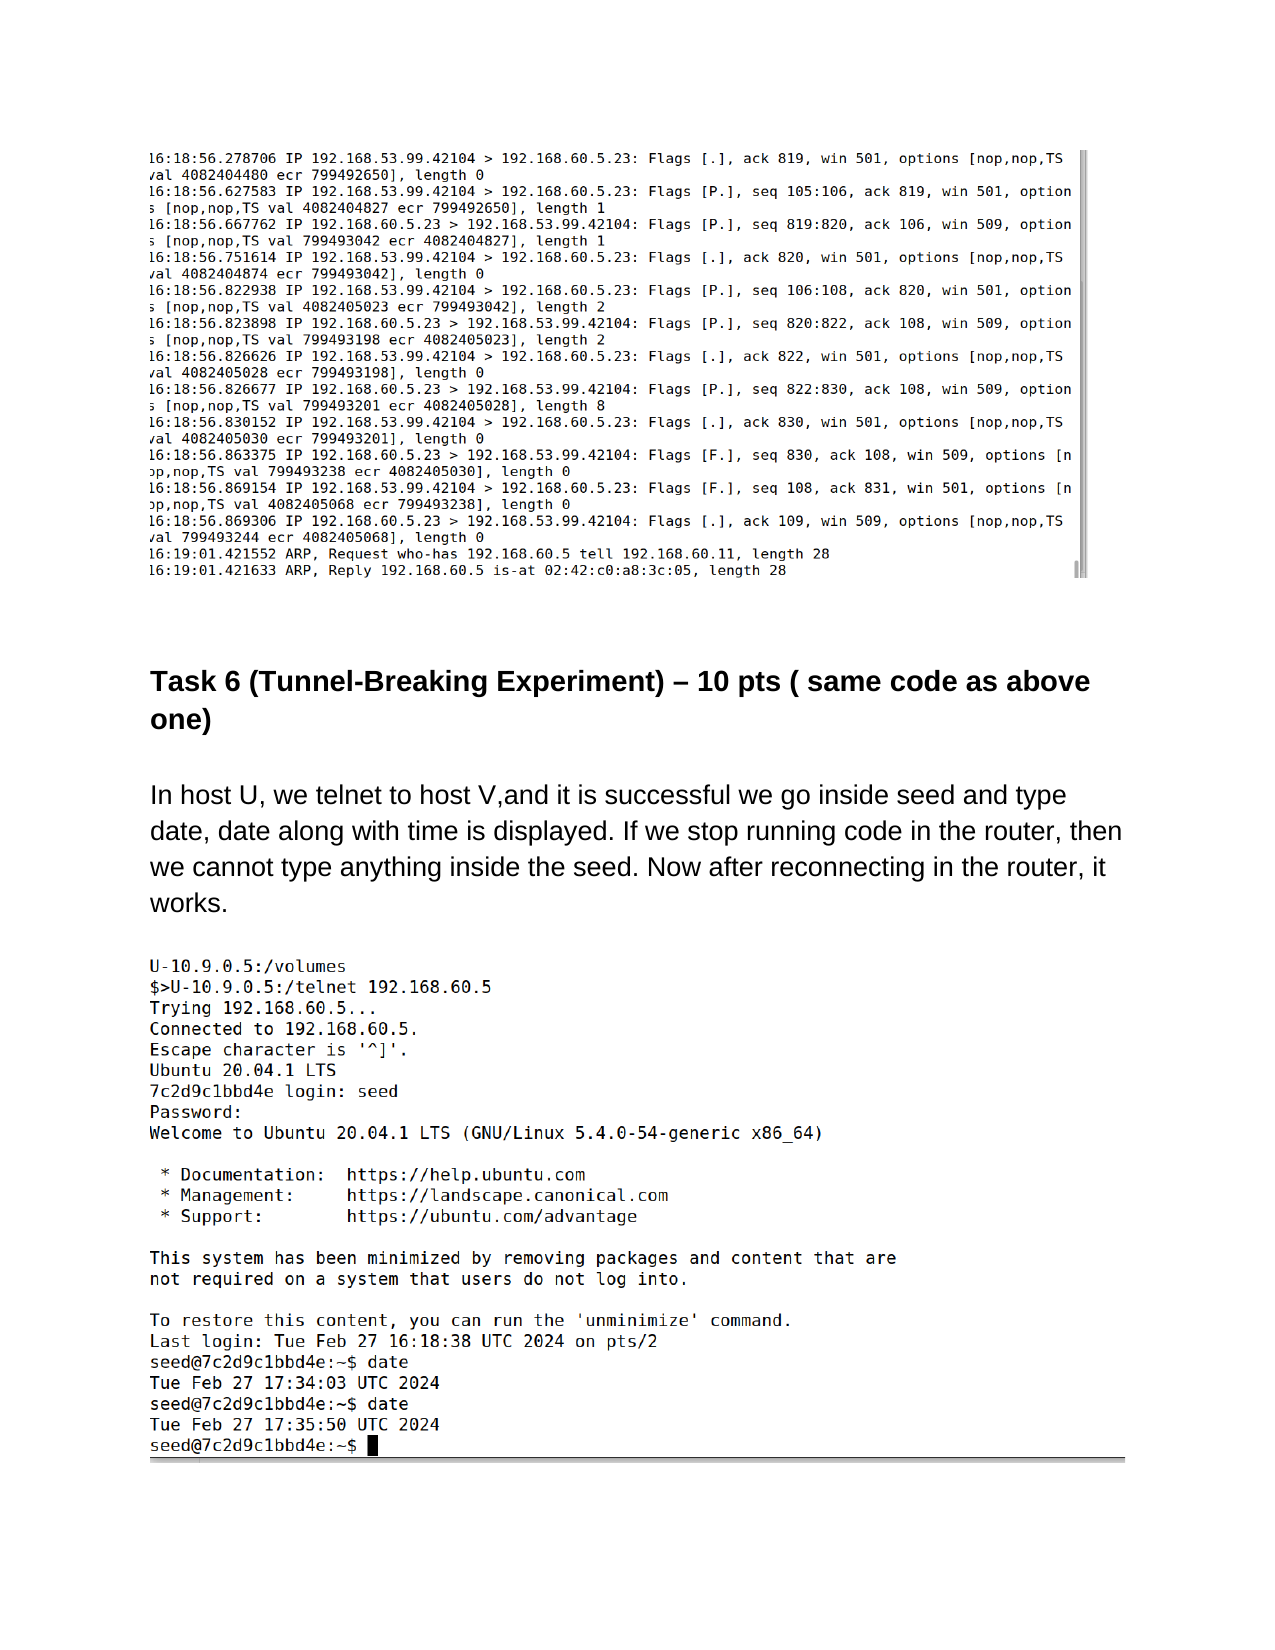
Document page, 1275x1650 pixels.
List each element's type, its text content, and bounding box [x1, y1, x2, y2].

text In host U, we telnet to host V,and it is successful we go inside seed and type date, date along with time is displayed. If we stop running code in the router, then we cannot type anything inside the seed. Now after reconnecting in the router, it works. [150, 779, 1125, 918]
picture [150, 150, 1088, 578]
picture [150, 956, 1125, 1463]
text Task 6 (Tunnel-Breaking Experiment) – 10 pts ( same code as above one) [150, 664, 1125, 736]
